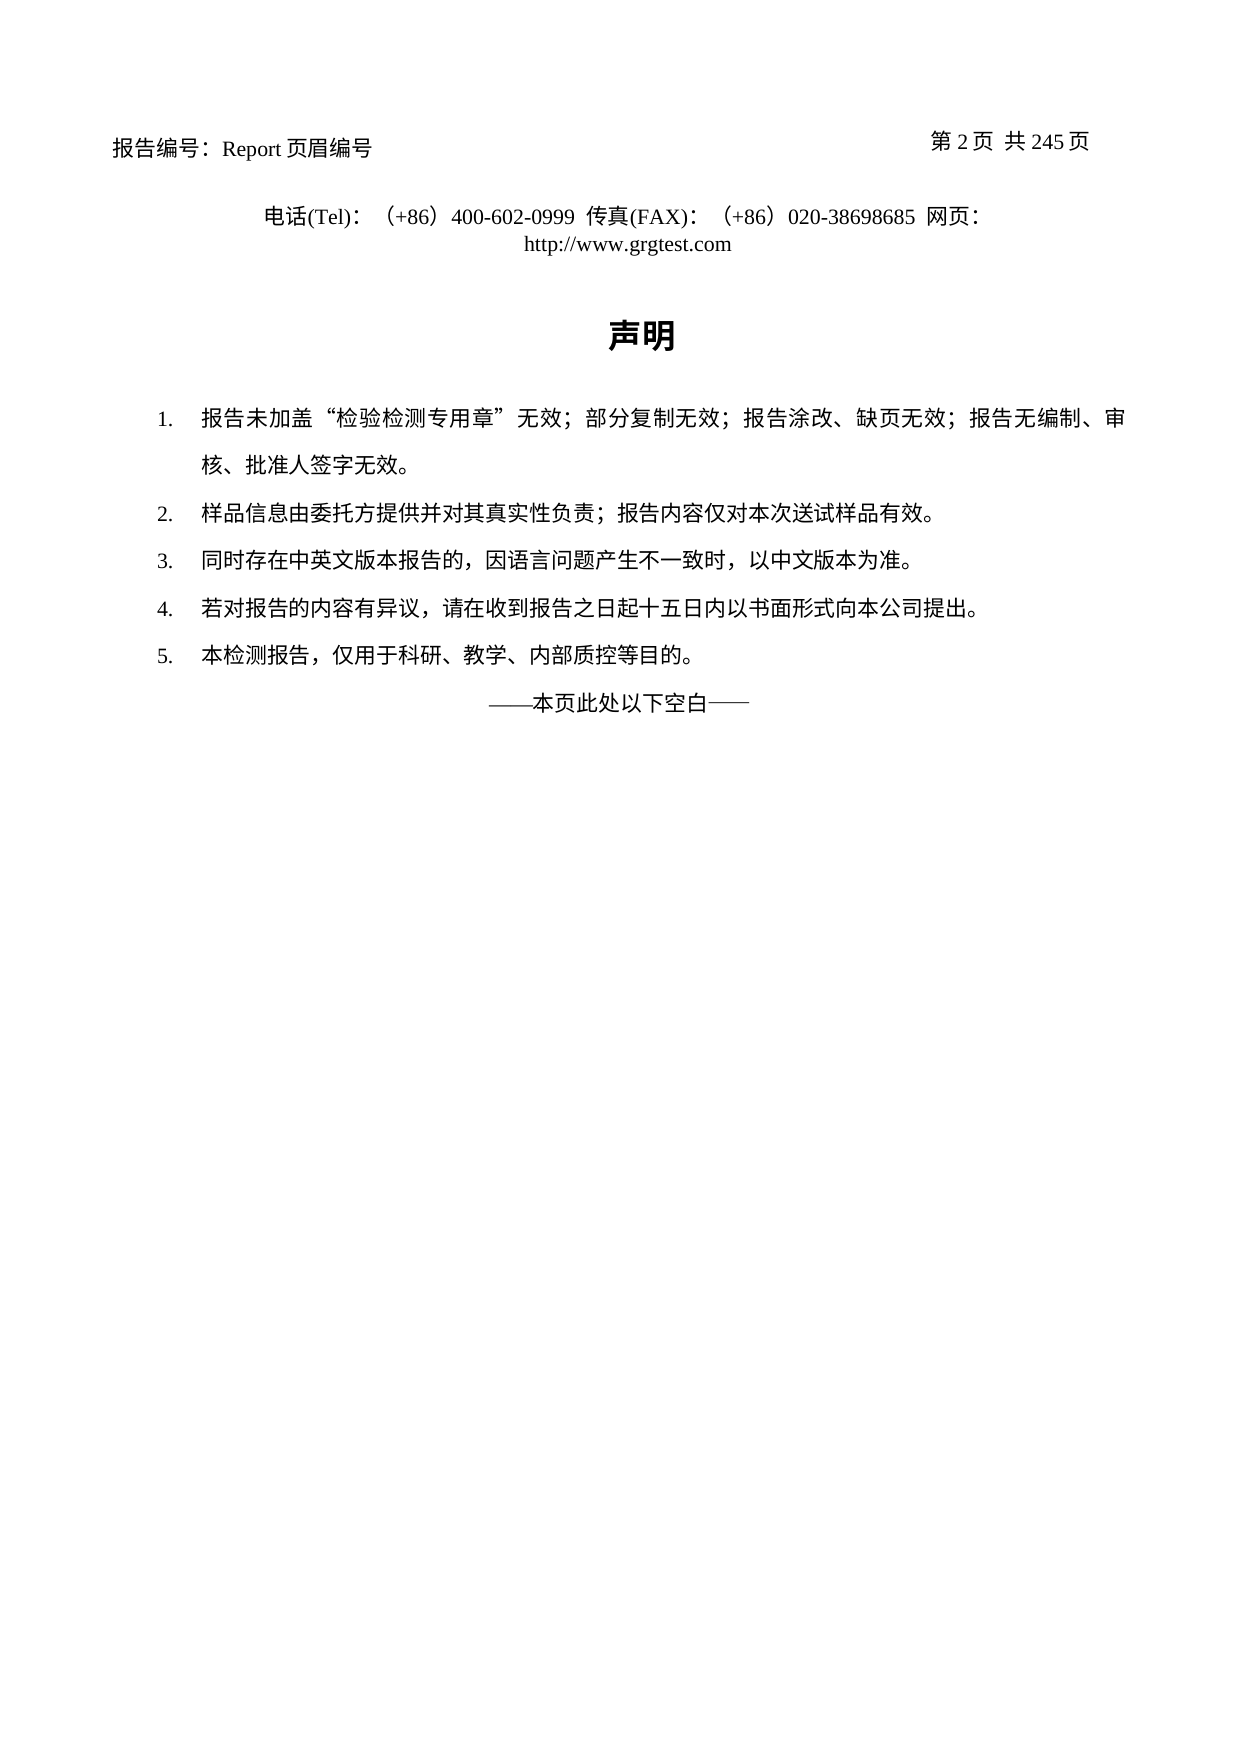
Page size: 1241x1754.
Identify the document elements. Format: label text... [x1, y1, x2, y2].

list 本检测报告，仅用于科研、教学、内部质控等目的。 [157, 638, 1128, 670]
list 若对报告的内容有异议，请在收到报告之日起十五日内以书面形式向本公司提出。 [157, 591, 1128, 623]
list 样品信息由委托方提供并对其真实性负责；报告内容仅对本次送试样品有效。 [157, 496, 1128, 528]
text ——本页此处以下空白—— [112, 686, 1128, 718]
text 电话(Tel)：（+86）400-602-0999 传真(FAX)：（+86）020-38698685 网页：http://www.grgtest.com [167, 199, 1088, 256]
list 报告未加盖“检验检测专用章”无效；部分复制无效；报告涂改、缺页无效；报告无编制、审核、批准人签字无效。 [157, 401, 1128, 480]
list 同时存在中英文版本报告的，因语言问题产生不一致时，以中文版本为准。 [157, 543, 1128, 575]
text 声明 [112, 313, 1128, 357]
